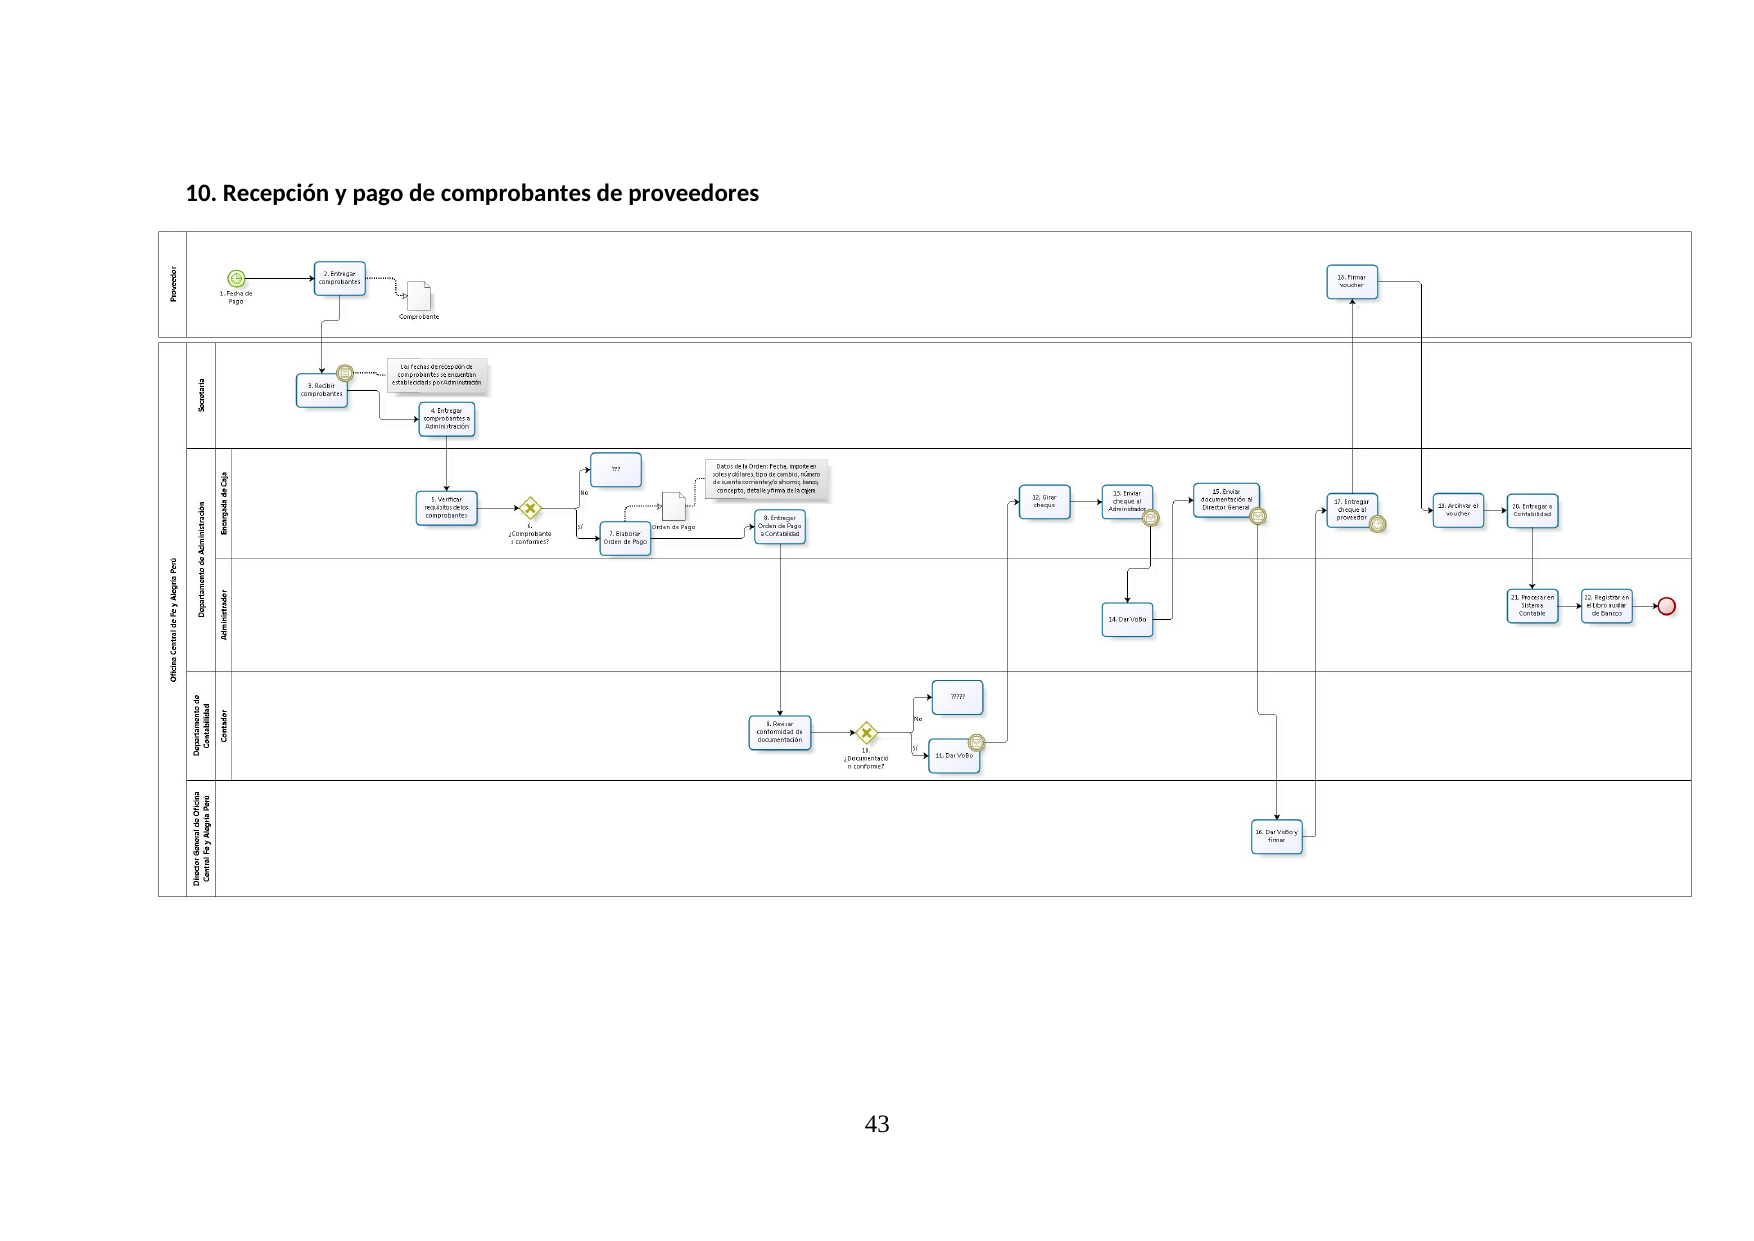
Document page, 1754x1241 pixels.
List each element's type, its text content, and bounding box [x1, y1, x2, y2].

picture [147, 220, 1702, 914]
subtitle Recepción y pago de comprobantes de proveedores [185, 177, 1606, 208]
